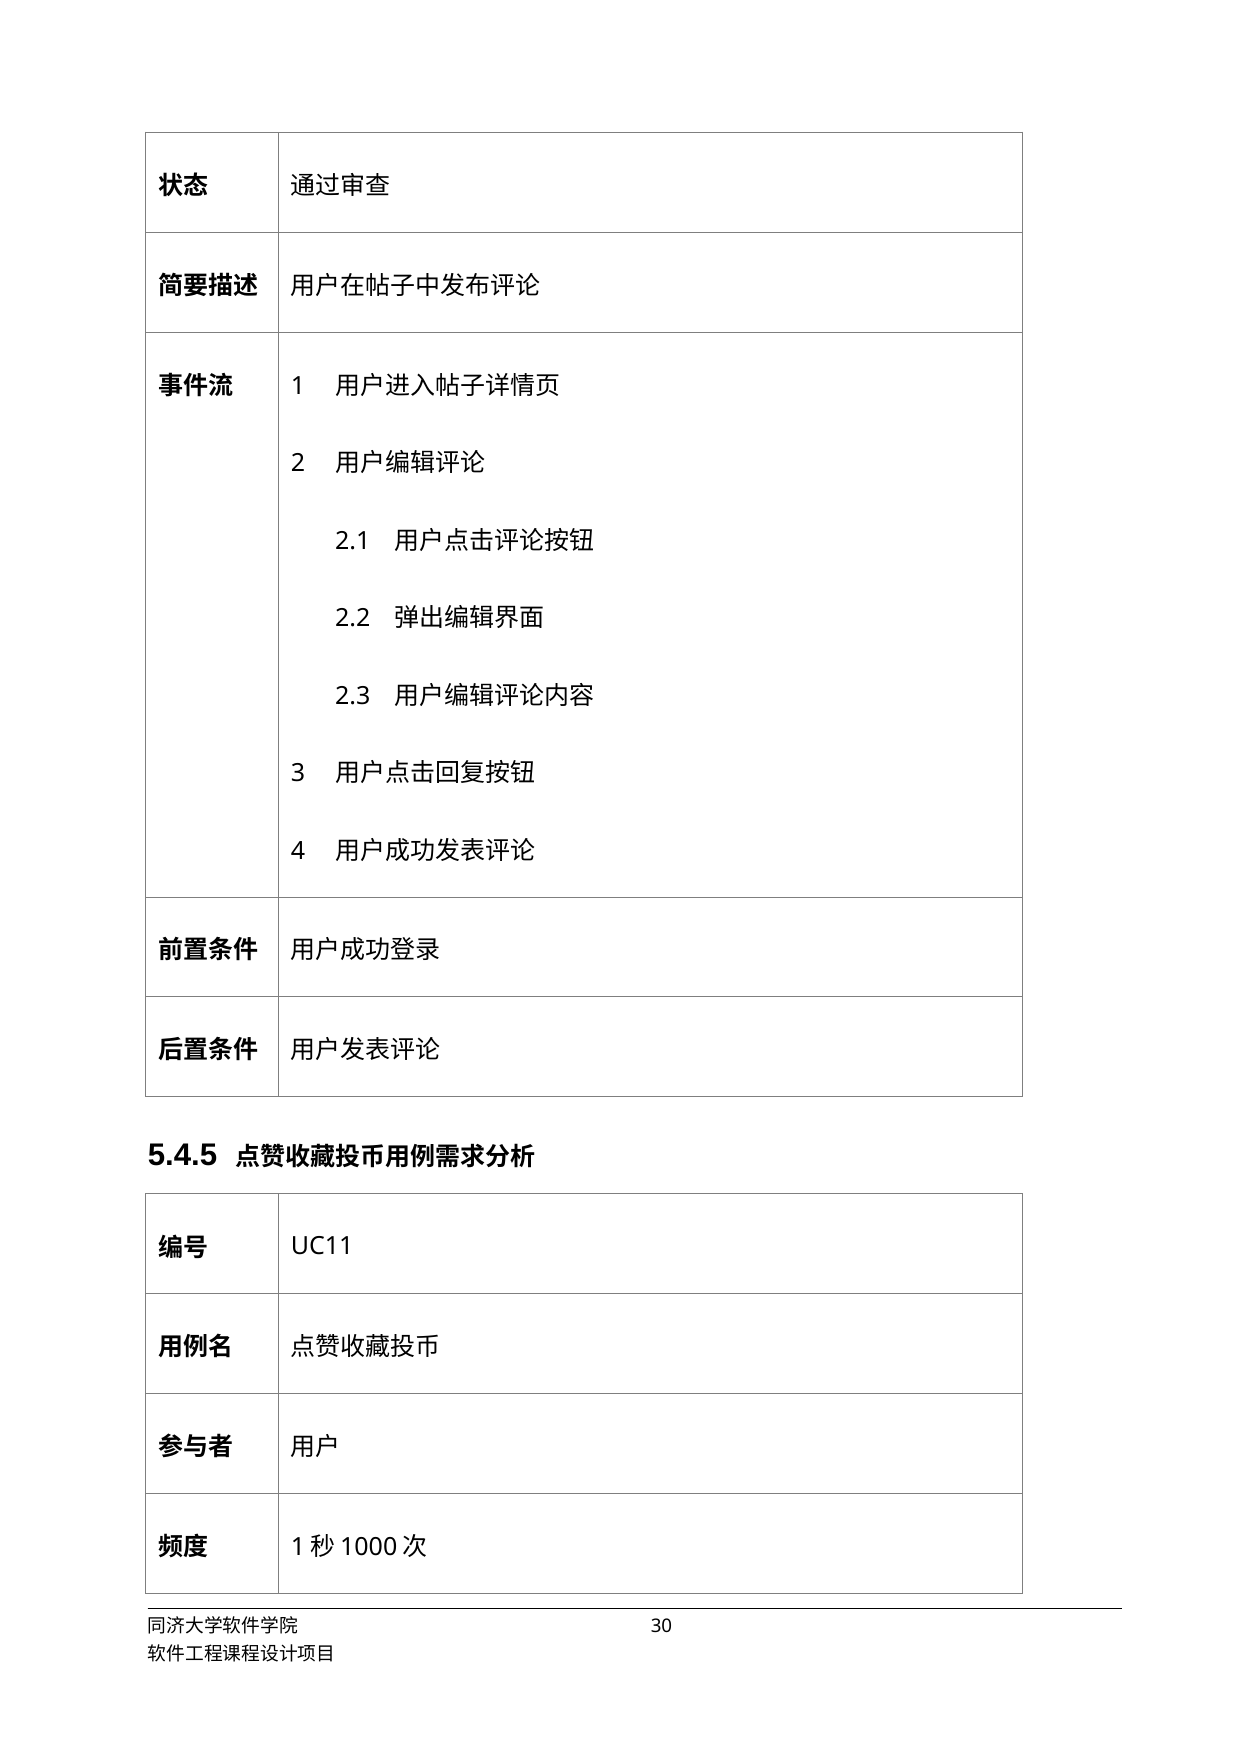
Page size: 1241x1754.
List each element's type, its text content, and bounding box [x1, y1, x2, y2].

table_cell 用户 [279, 1394, 1022, 1493]
table_cell 用例名 [146, 1294, 278, 1393]
table_cell 用户发表评论 [279, 997, 1022, 1096]
table_cell 用户成功登录 [279, 898, 1022, 996]
table_header 编号 [146, 1194, 278, 1293]
table_header UC11 [279, 1194, 1022, 1293]
table_cell 状态 [146, 133, 278, 232]
table_cell 后置条件 [146, 997, 278, 1096]
table_cell 通过审查 [279, 133, 1022, 232]
table_cell 简要描述 [146, 233, 278, 331]
table_cell 前置条件 [146, 898, 278, 996]
table_cell 参与者 [146, 1394, 278, 1493]
subtitle 点赞收藏投币用例需求分析 [148, 1122, 1122, 1187]
table_cell 频度 [146, 1494, 278, 1593]
table_cell 用户进入帖子详情页 用户编辑评论 用户点击评论按钮 弹出编辑界面 用户编辑评论内容 用户点击回复按钮 用户成功发表评论 [279, 333, 1022, 896]
table_cell 事件流 [146, 333, 278, 896]
table_cell 1秒1000次 [279, 1494, 1022, 1593]
table_cell 点赞收藏投币 [279, 1294, 1022, 1393]
table_cell 用户在帖子中发布评论 [279, 233, 1022, 331]
